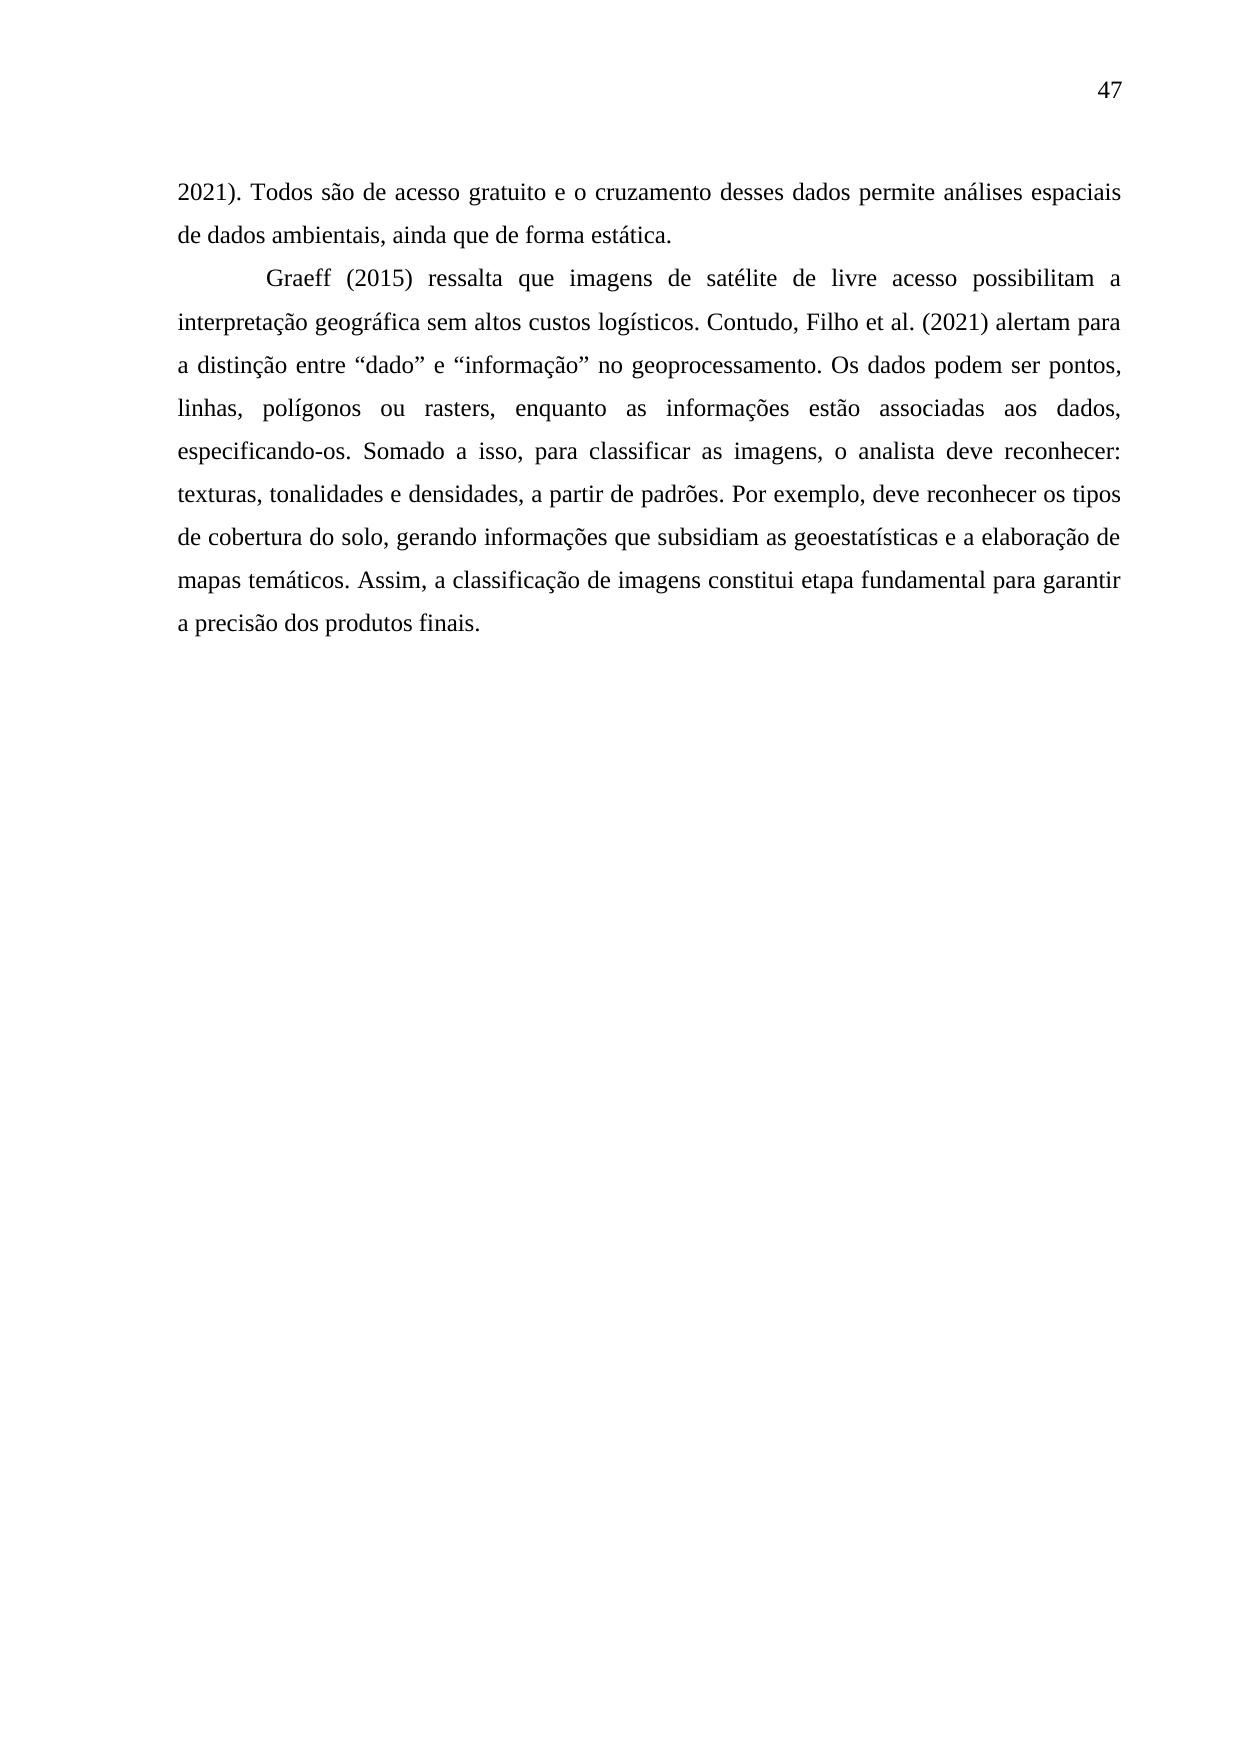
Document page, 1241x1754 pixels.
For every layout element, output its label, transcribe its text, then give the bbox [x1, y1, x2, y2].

text Graeff (2015) ressalta que imagens de satélite de livre acesso possibilitam a interpretação geográfica sem altos custos logísticos. Contudo, Filho et al. (2021) alertam para a distinção entre “dado” e “informação” no geoprocessamento. Os dados podem ser pontos, linhas, polígonos ou rasters, enquanto as informações estão associadas aos dados, especificando-os. Somado a isso, para classificar as imagens, o analista deve reconhecer: texturas, tonalidades e densidades, a partir de padrões. Por exemplo, deve reconhecer os tipos de cobertura do solo, gerando informações que subsidiam as geoestatísticas e a elaboração de mapas temáticos. Assim, a classificação de imagens constitui etapa fundamental para garantir a precisão dos produtos finais. [177, 263, 1122, 637]
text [177, 177, 1122, 249]
